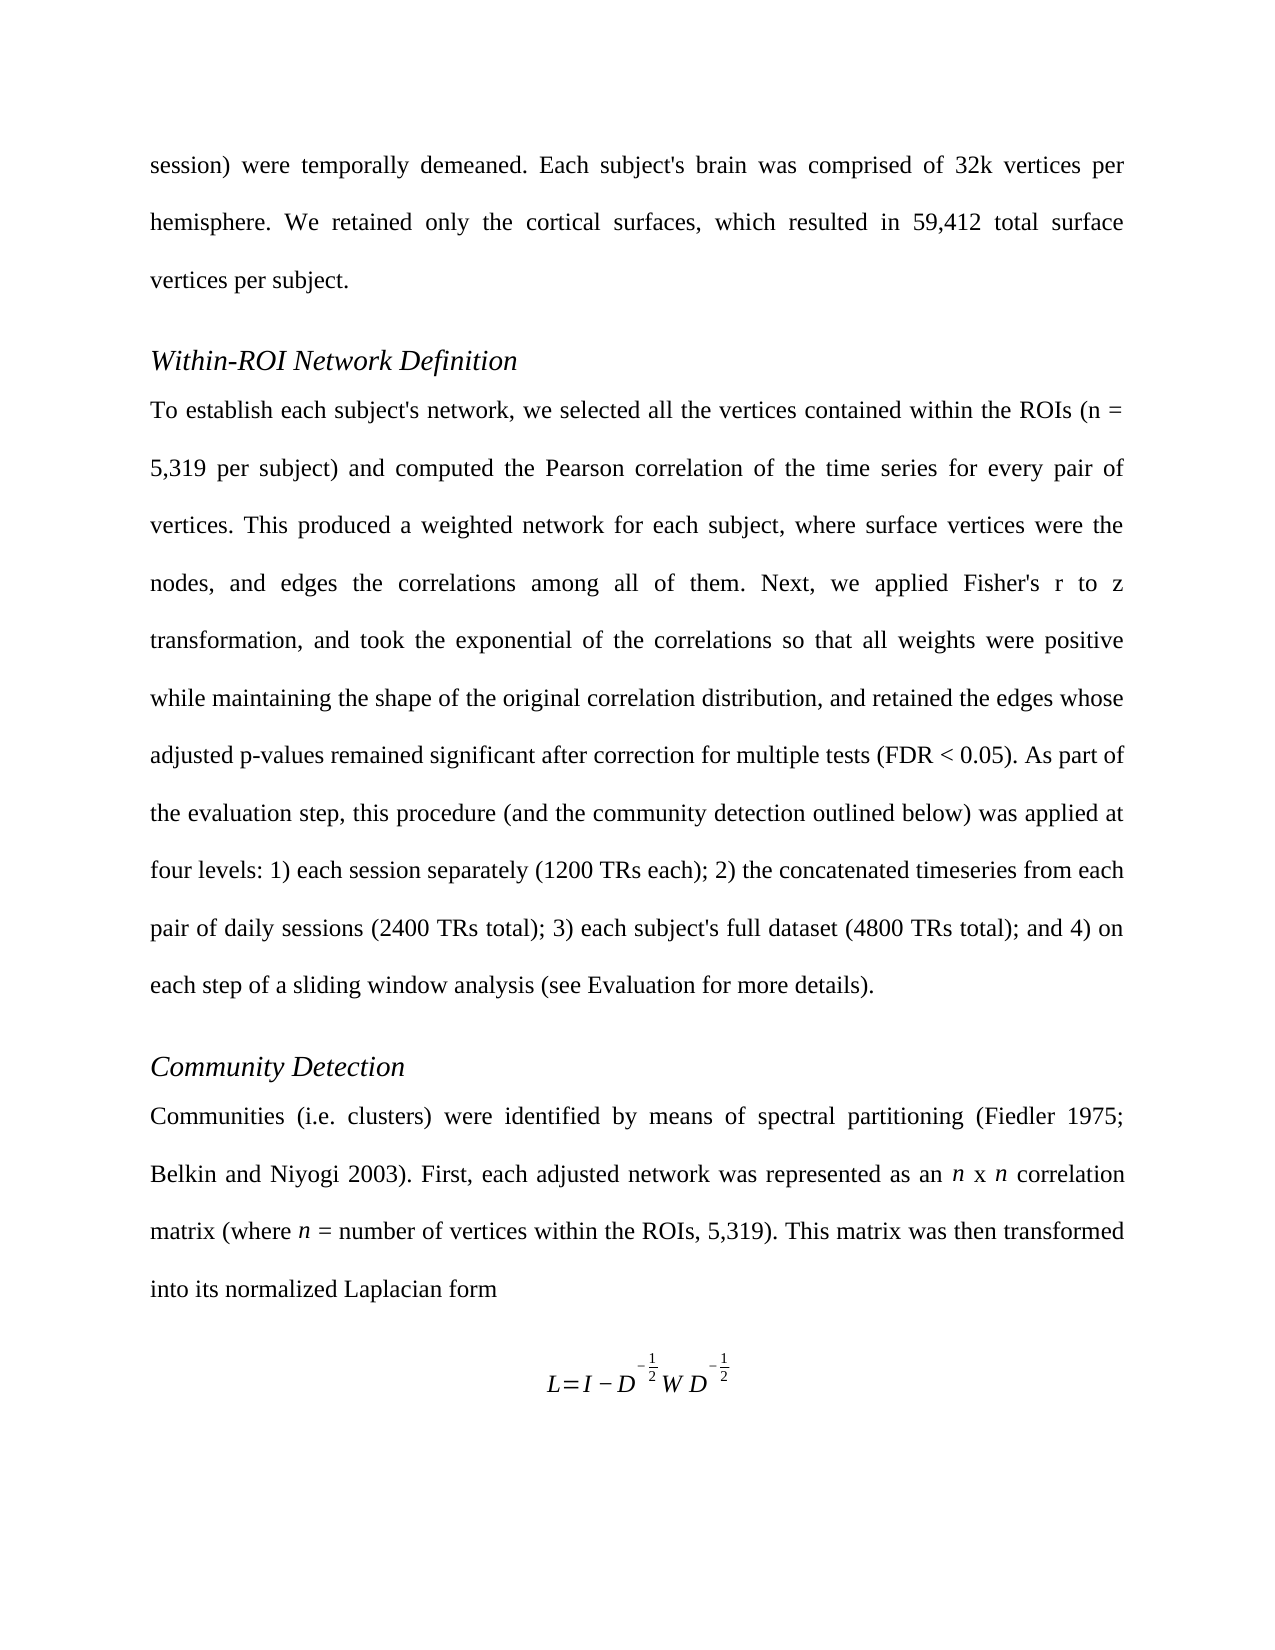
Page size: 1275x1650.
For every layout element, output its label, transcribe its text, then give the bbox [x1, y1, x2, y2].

text To establish each subject's network, we selected all the vertices contained within the ROIs (n = 5,319 per subject) and computed the Pearson correlation of the time series for every pair of vertices. This produced a weighted network for each subject, where surface vertices were the nodes, and edges the correlations among all of them. Next, we applied Fisher's r to z transformation, and took the exponential of the correlations so that all weights were positive while maintaining the shape of the original correlation distribution, and retained the edges whose adjusted p-values remained significant after correction for multiple tests (FDR < 0.05). As part of the evaluation step, this procedure (and the community detection outlined below) was applied at four levels: 1) each session separately (1200 TRs each); 2) the concatenated timeseries from each pair of daily sessions (2400 TRs total); 3) each subject's full dataset (4800 TRs total); and 4) on each step of a sliding window analysis (see Evaluation for more details). [150, 396, 1125, 999]
subtitle Within-ROI Network Definition [150, 343, 1125, 377]
text Communities (i.e. clusters) were identified by means of spectral partitioning (Fiedler 1975; Belkin and Niyogi 2003). First, each adjusted network was represented as an x correlation matrix (where = number of vertices within the ROIs, 5,319). This matrix was then transformed into its normalized Laplacian form [150, 1101, 1125, 1302]
subtitle Community Detection [150, 1049, 1125, 1082]
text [150, 150, 1125, 294]
